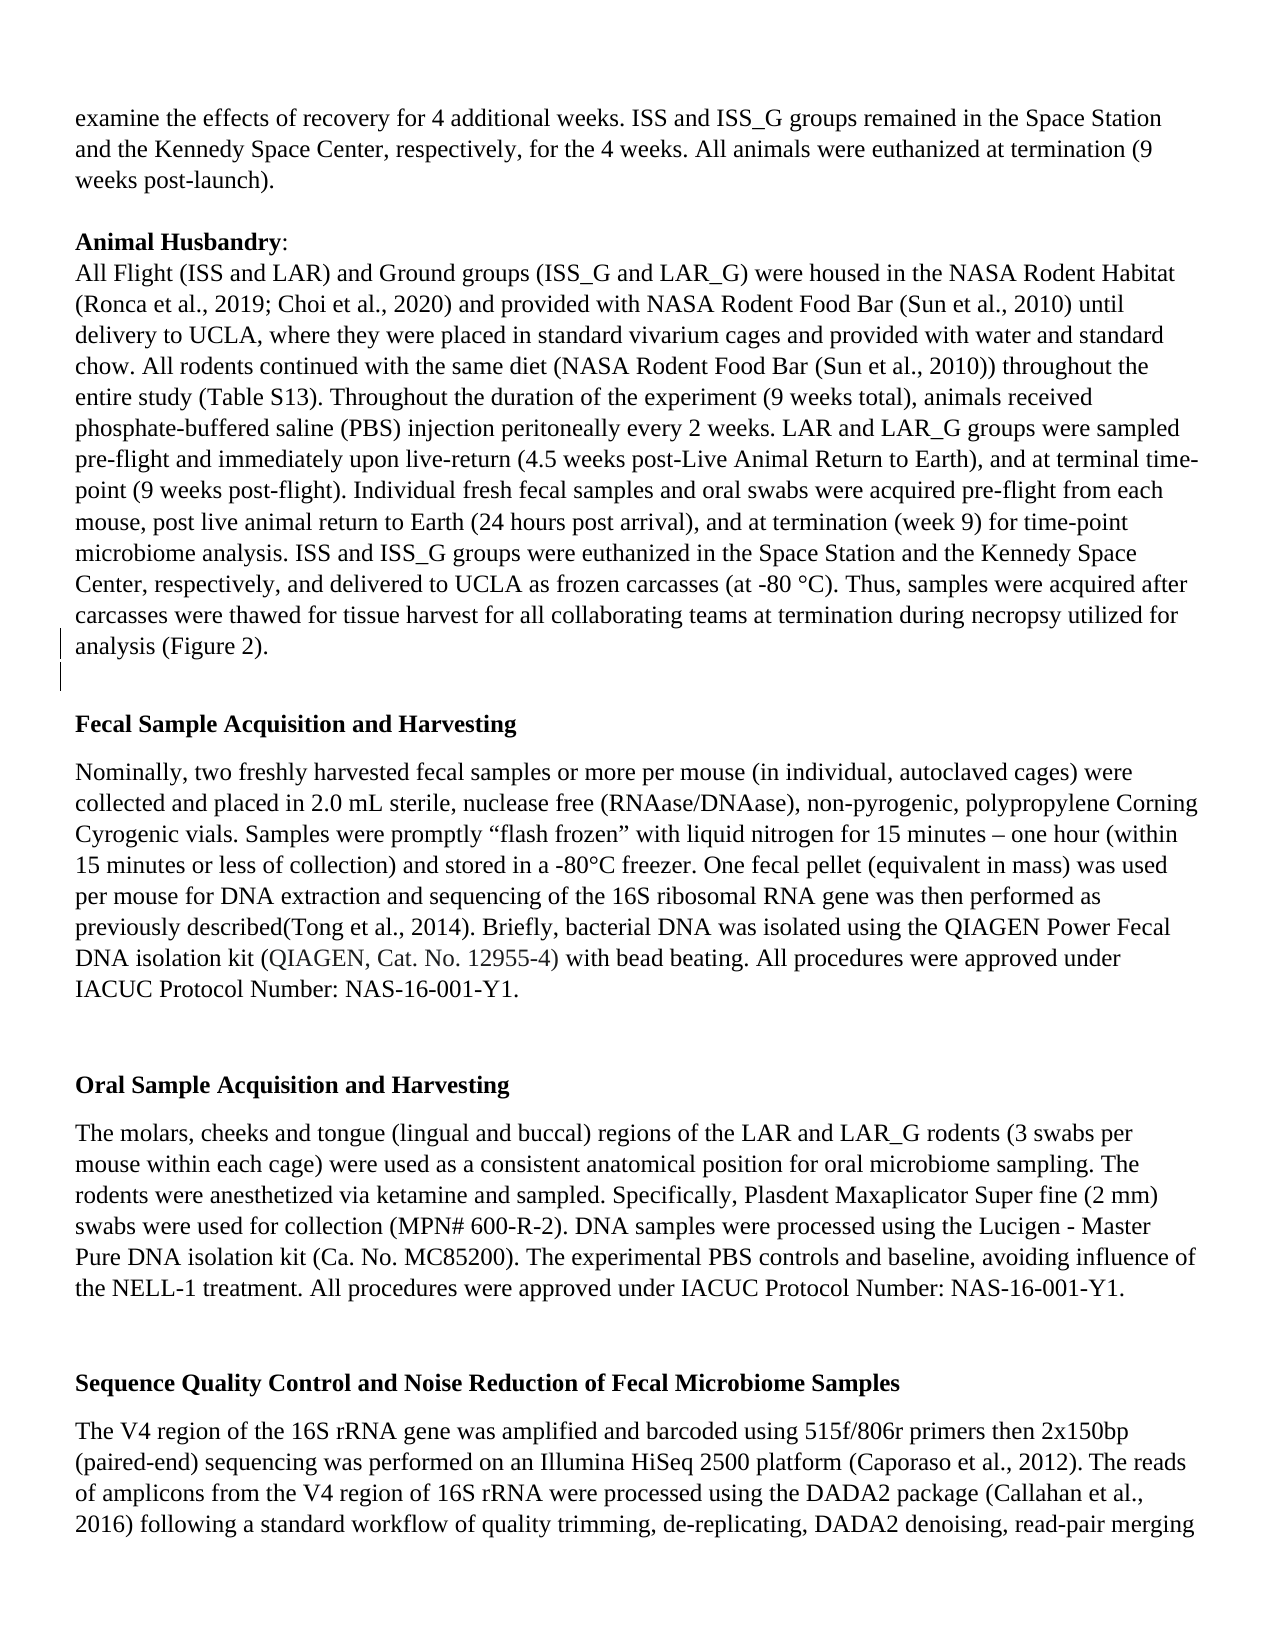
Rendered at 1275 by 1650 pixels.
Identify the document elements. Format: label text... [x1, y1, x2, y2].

text Oral Sample Acquisition and Harvesting [75, 1070, 1200, 1099]
text Sequence Quality Control and Noise Reduction of Fecal Microbiome Samples [75, 1368, 1200, 1397]
text Animal Husbandry: [75, 227, 1200, 256]
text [75, 103, 1200, 194]
text All Flight (ISS and LAR) and Ground groups (ISS_G and LAR_G) were housed in the NASA Rodent Habitat (Ronca et al., 2019; Choi et al., 2020) and provided with NASA Rodent Food Bar (Sun et al., 2010) until delivery to UCLA, where they were placed in standard vivarium cages and provided with water and standard chow. All rodents continued with the same diet (NASA Rodent Food Bar (Sun et al., 2010)) throughout the entire study (Table S13). Throughout the duration of the experiment (9 weeks total), animals received phosphate-buffered saline (PBS) injection peritoneally every 2 weeks. LAR and LAR_G groups were sampled pre-flight and immediately upon live-return (4.5 weeks post-Live Animal Return to Earth), and at terminal time-point (9 weeks post-flight). Individual fresh fecal samples and oral swabs were acquired pre-flight from each mouse, post live animal return to Earth (24 hours post arrival), and at termination (week 9) for time-point microbiome analysis. ISS and ISS_G groups were euthanized in the Space Station and the Kennedy Space Center, respectively, and delivered to UCLA as frozen carcasses (at -80 °C). Thus, samples were acquired after carcasses were thawed for tissue harvest for all collaborating teams at termination during necropsy utilized for analysis (Figure 2). [75, 258, 1200, 659]
text The molars, cheeks and tongue (lingual and buccal) regions of the LAR and LAR_G rodents (3 swabs per mouse within each cage) were used as a consistent anatomical position for oral microbiome sampling. The rodents were anesthetized via ketamine and sampled. Specifically, Plasdent Maxaplicator Super fine (2 mm) swabs were used for collection (MPN# 600-R-2). DNA samples were processed using the Lucigen - Master Pure DNA isolation kit (Ca. No. MC85200). The experimental PBS controls and baseline, avoiding influence of the NELL-1 treatment. All procedures were approved under IACUC Protocol Number: NAS-16-001-Y1. [75, 1118, 1200, 1302]
text Nominally, two freshly harvested fecal samples or more per mouse (in individual, autoclaved cages) were collected and placed in 2.0 mL sterile, nuclease free (RNAase/DNAase), non-pyrogenic, polypropylene Corning Cyrogenic vials. Samples were promptly “flash frozen” with liquid nitrogen for 15 minutes – one hour (within 15 minutes or less of collection) and stored in a -80°C freezer. One fecal pellet (equivalent in mass) was used per mouse for DNA extraction and sequencing of the 16S ribosomal RNA gene was then performed as previously described(Tong et al., 2014). Briefly, bacterial DNA was isolated using the QIAGEN Power Fecal DNA isolation kit (QIAGEN, Cat. No. 12955-4) with bead beating. All procedures were approved under IACUC Protocol Number: NAS-16-001-Y1. [75, 757, 1200, 1003]
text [75, 1416, 1200, 1538]
text Fecal Sample Acquisition and Harvesting [75, 709, 1200, 738]
